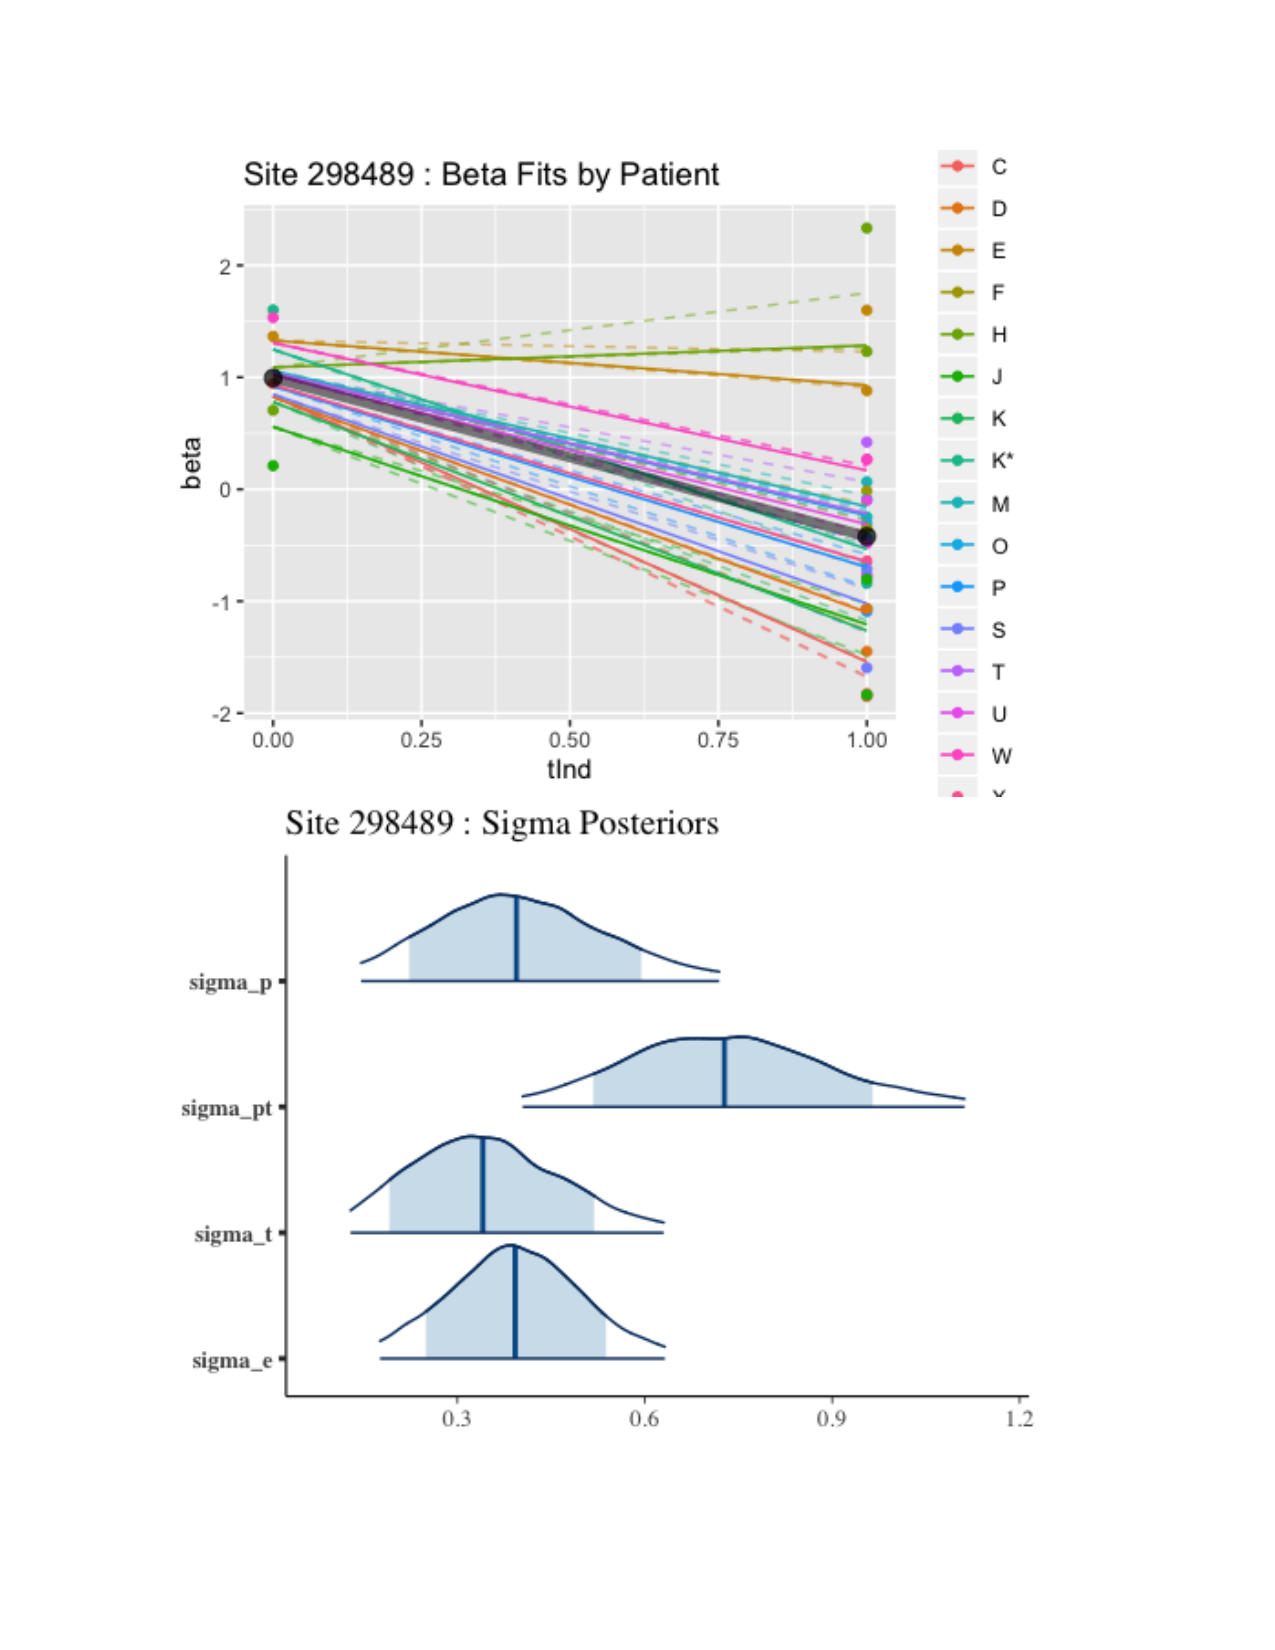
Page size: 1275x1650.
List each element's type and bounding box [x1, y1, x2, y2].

picture [168, 150, 1044, 1445]
